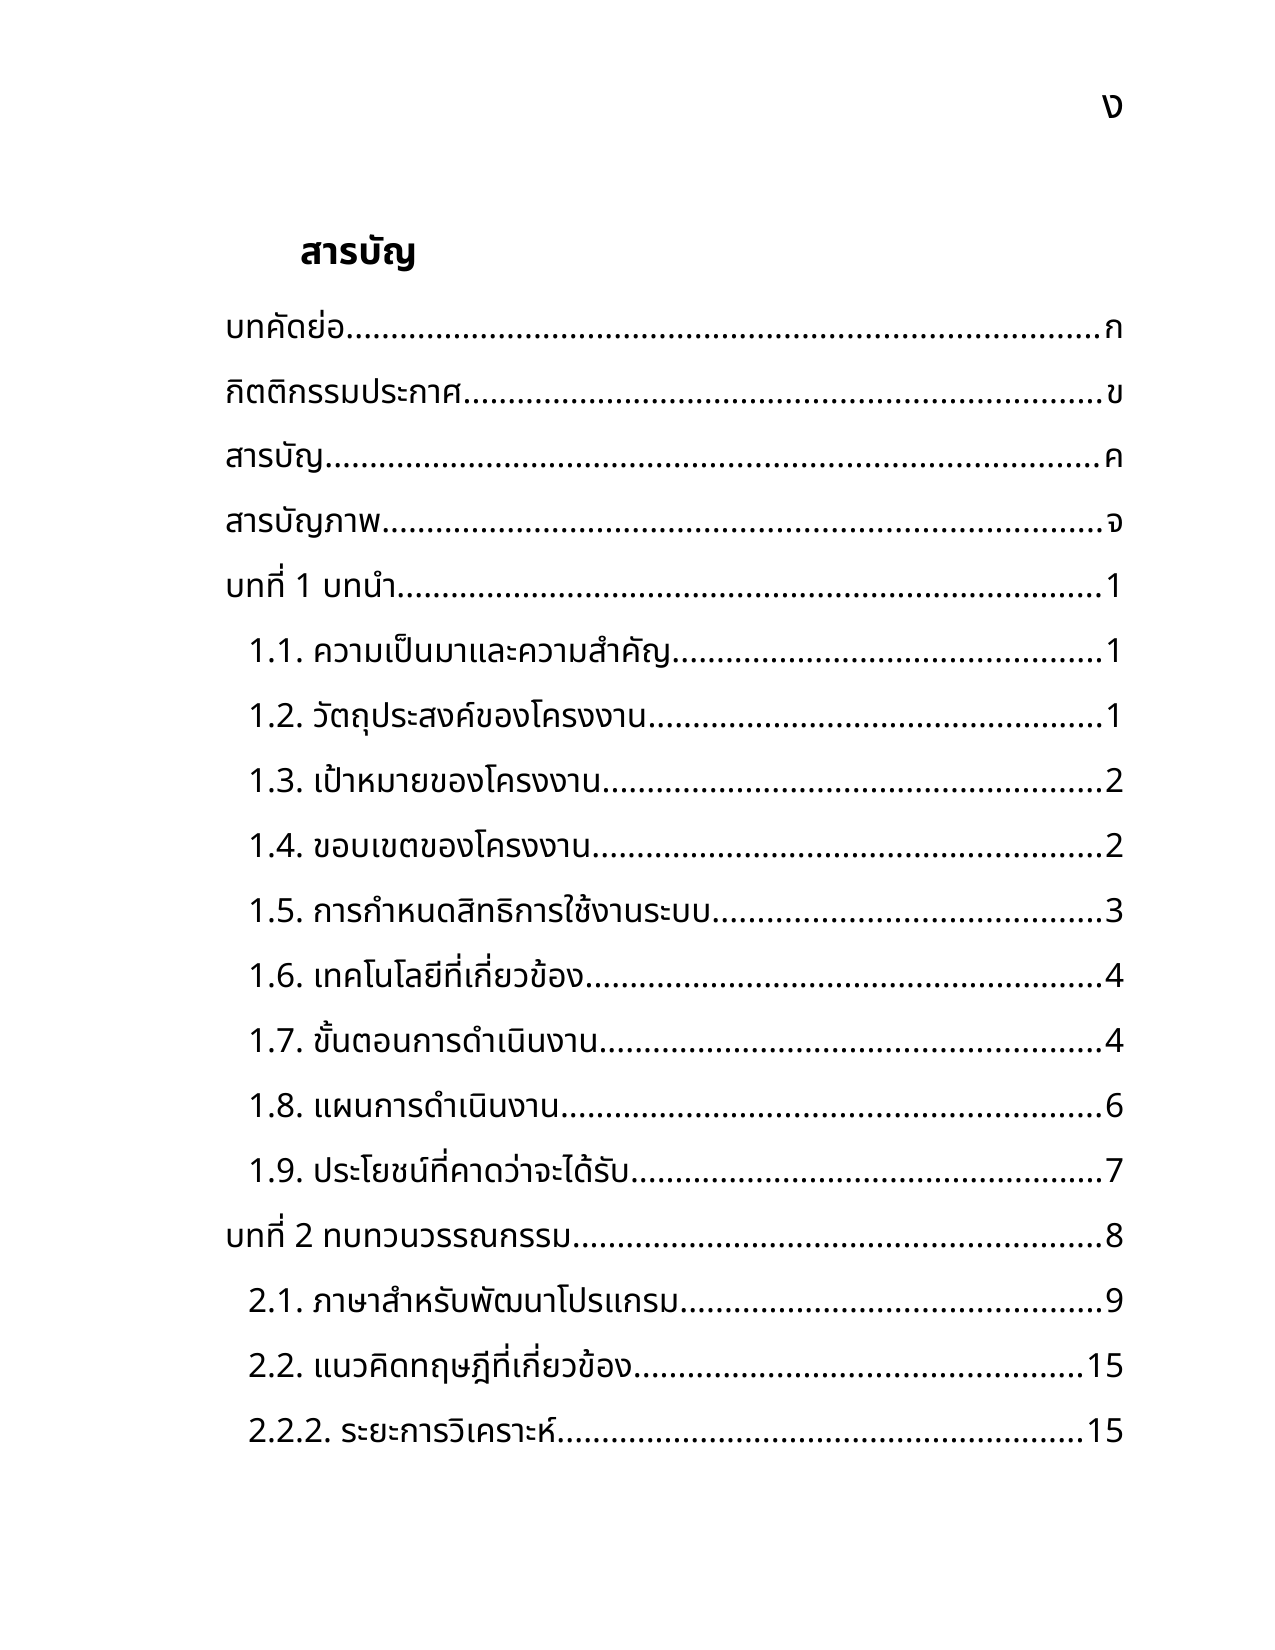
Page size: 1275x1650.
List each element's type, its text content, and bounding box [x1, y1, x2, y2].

text 1.4. ขอบเขตของโครงงาน 2 [248, 822, 1125, 873]
text กิตติกรรมประกาศ ข [225, 368, 1125, 418]
text 1.1. ความเป็นมาและความสำคัญ 1 [248, 627, 1125, 678]
text 1.3. เป้าหมายของโครงงาน 2 [248, 757, 1125, 808]
text 2.2. แนวคิดทฤษฎีที่เกี่ยวข้อง 15 [248, 1342, 1125, 1393]
text 1.6. เทคโนโลยีที่เกี่ยวข้อง 4 [248, 952, 1125, 1003]
text สารบัญ ค [225, 432, 1125, 483]
text 1.9. ประโยชน์ที่คาดว่าจะได้รับ 7 [248, 1147, 1125, 1198]
text 1.2. วัตถุประสงค์ของโครงงาน 1 [248, 692, 1125, 743]
text 1.5. การกำหนดสิทธิการใช้งานระบบ 3 [248, 887, 1125, 938]
text 2.1. ภาษาสำหรับพัฒนาโปรแกรม 9 [248, 1277, 1125, 1328]
text 1.8. แผนการดำเนินงาน 6 [248, 1082, 1125, 1133]
text บทคัดย่อ ก [225, 303, 1125, 353]
text สารบัญภาพ จ [225, 497, 1125, 548]
text บทที่ 1 บทนำ 1 [225, 562, 1125, 613]
text บทที่ 2 ทบทวนวรรณกรรม 8 [225, 1212, 1125, 1263]
text 2.2.2. ระยะการวิเคราะห์ 15 [248, 1407, 1125, 1458]
text 1.7. ขั้นตอนการดำเนินงาน 4 [248, 1017, 1125, 1068]
subtitle สารบัญ [225, 225, 1125, 282]
